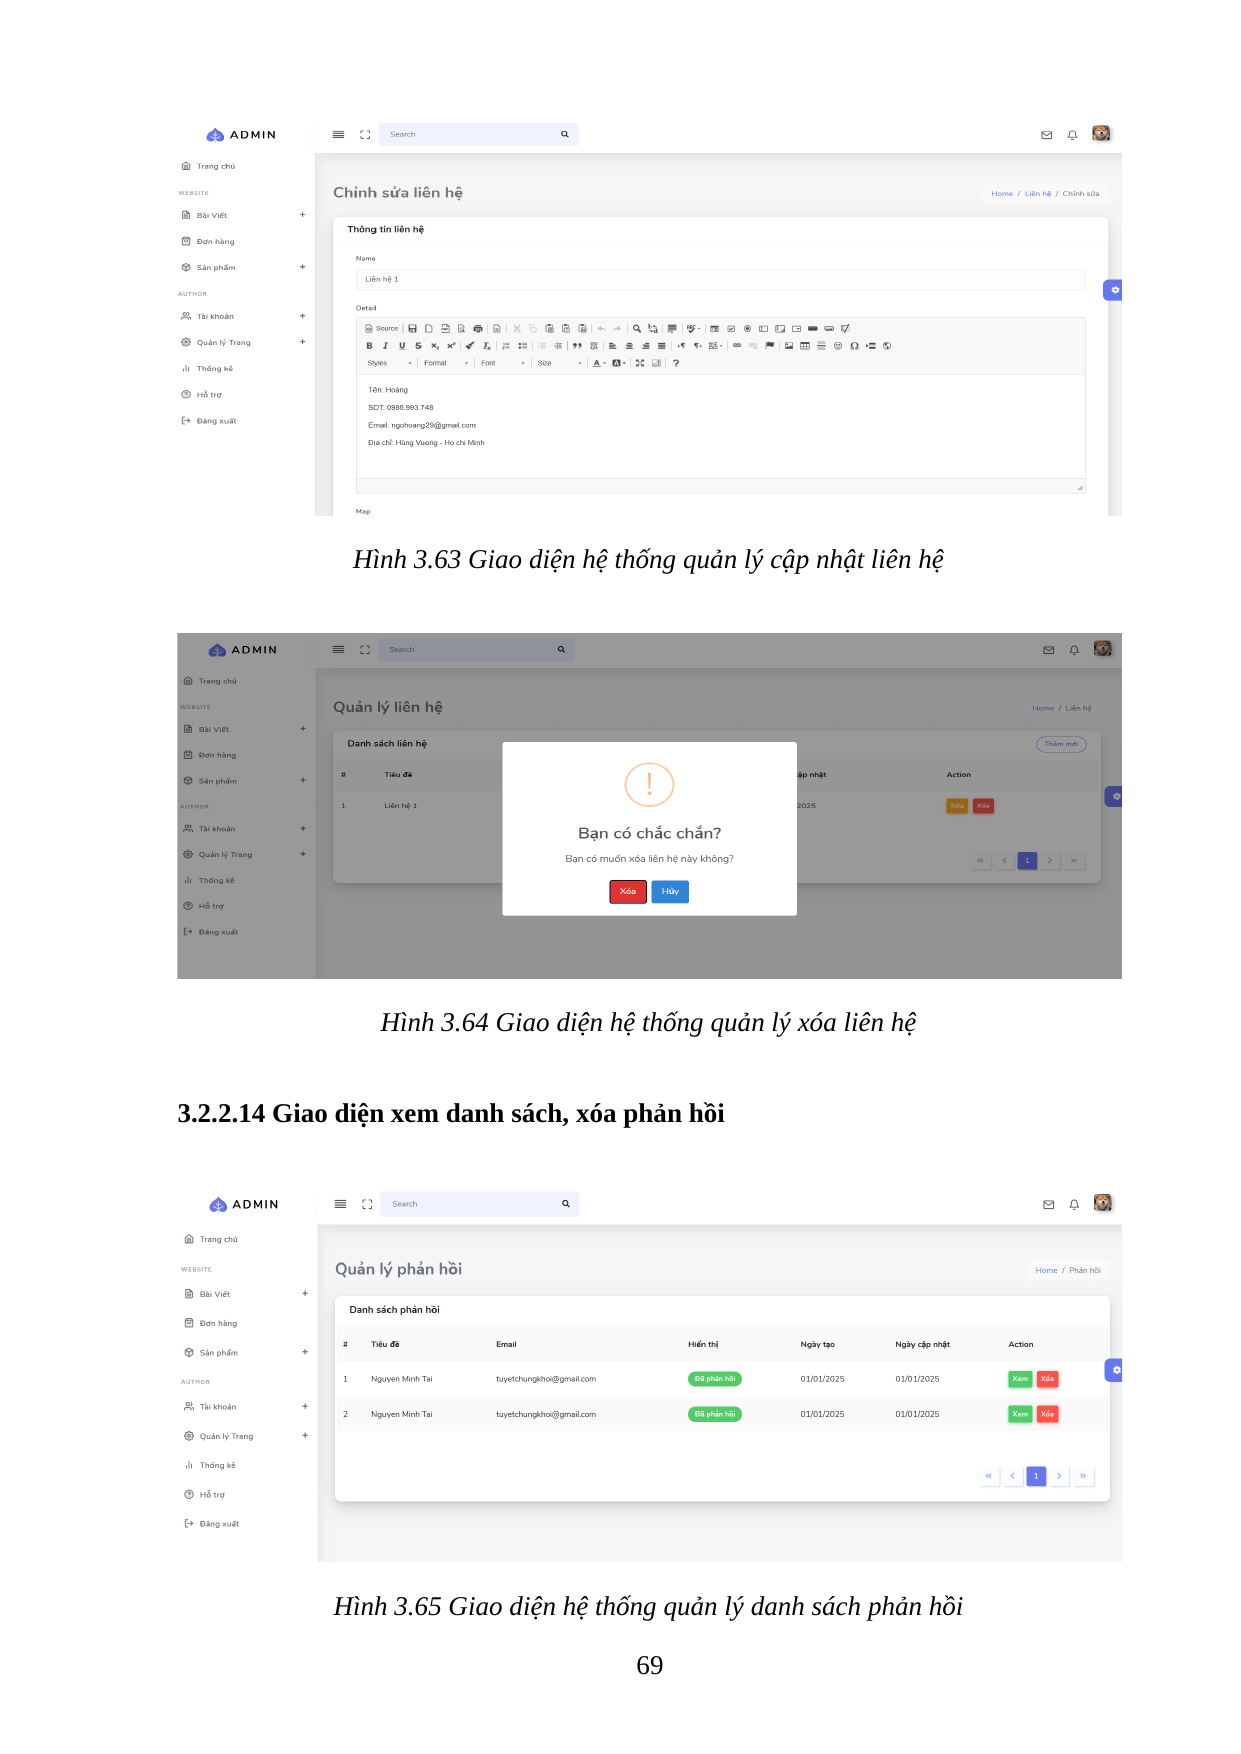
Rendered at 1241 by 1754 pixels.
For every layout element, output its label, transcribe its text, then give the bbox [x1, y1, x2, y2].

text Hình 3.63 Giao diện hệ thống quản lý cập nhật liên hệ [177, 543, 1122, 574]
picture [177, 1190, 1123, 1562]
text Hình 3.64 Giao diện hệ thống quản lý xóa liên hệ [177, 1006, 1122, 1037]
picture [177, 633, 1122, 979]
text Hình 3.65 Giao diện hệ thống quản lý danh sách phản hồi [177, 1590, 1122, 1621]
picture [177, 118, 1122, 516]
subtitle 3.2.2.14 Giao diện xem danh sách, xóa phản hồi [177, 1097, 1122, 1128]
